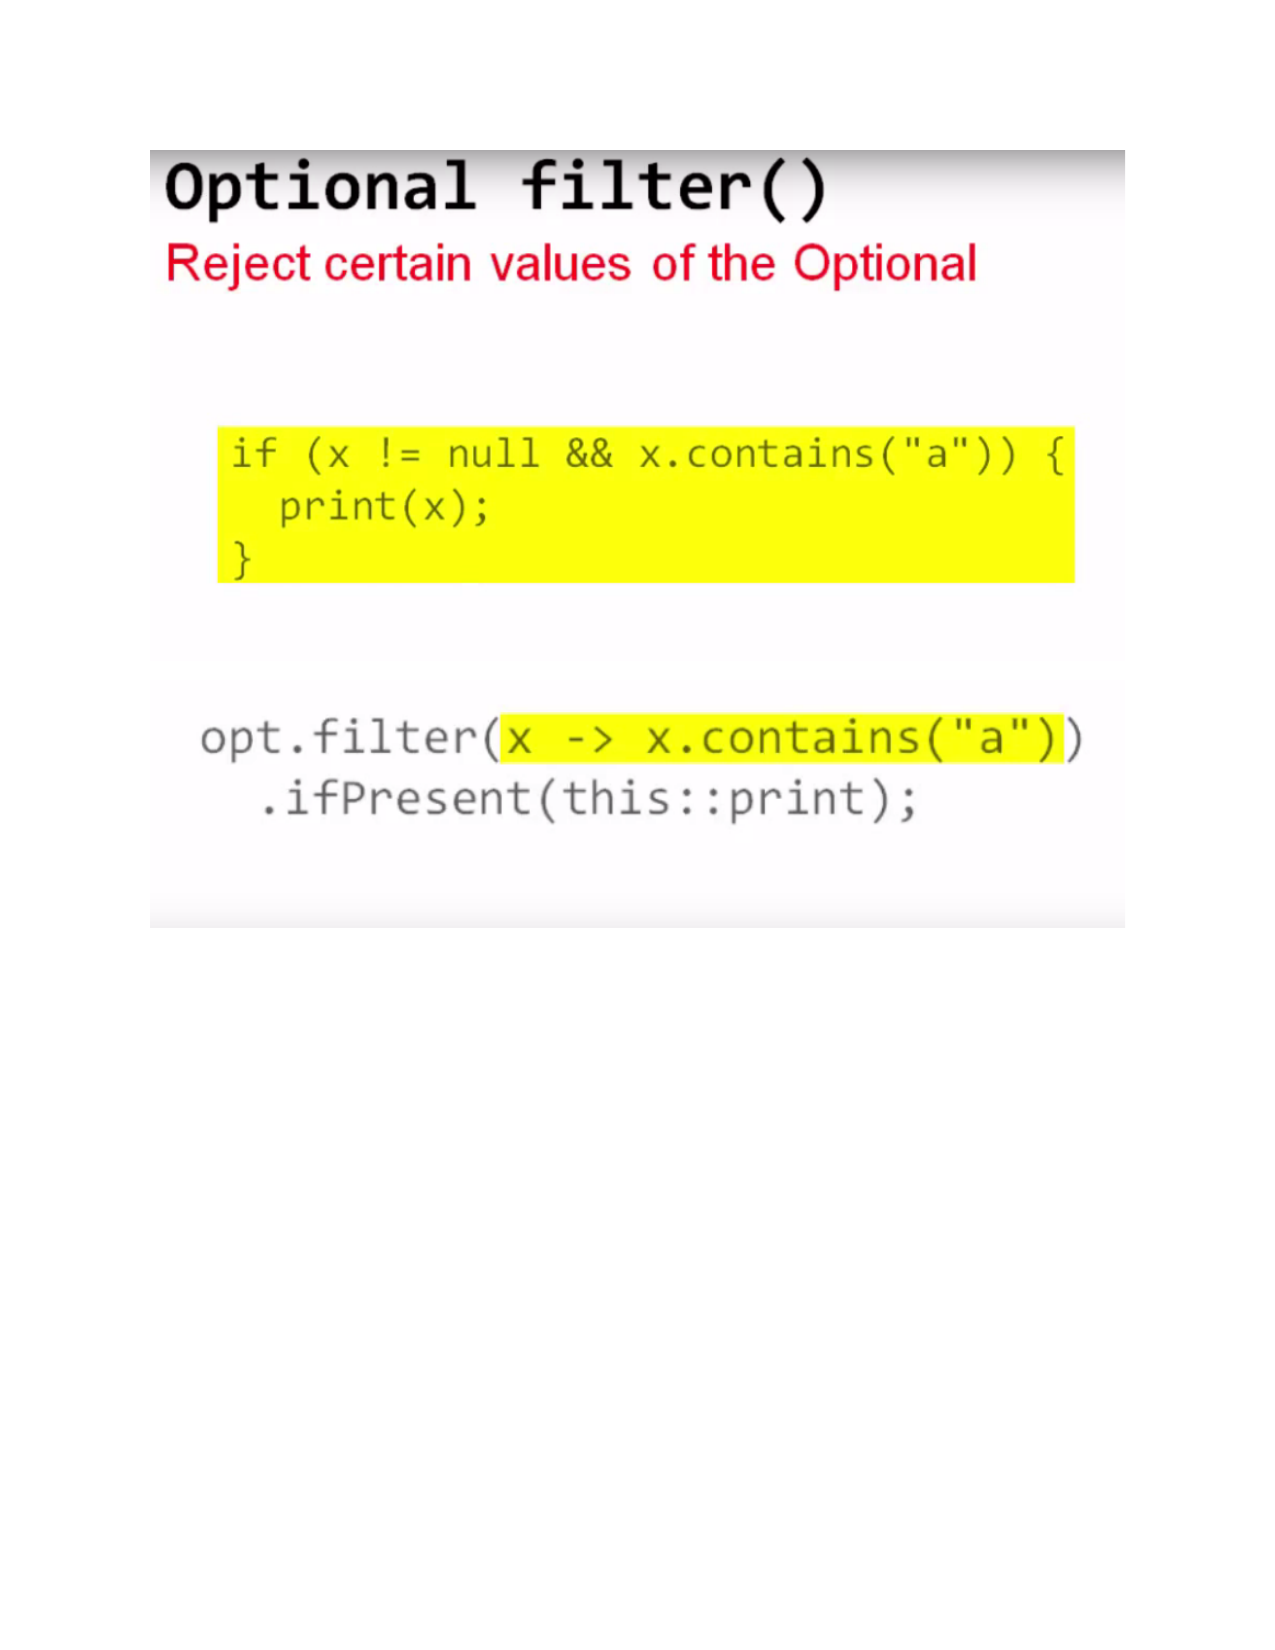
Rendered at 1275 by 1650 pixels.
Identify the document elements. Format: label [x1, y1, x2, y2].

picture [150, 150, 1125, 661]
picture [150, 680, 1125, 928]
